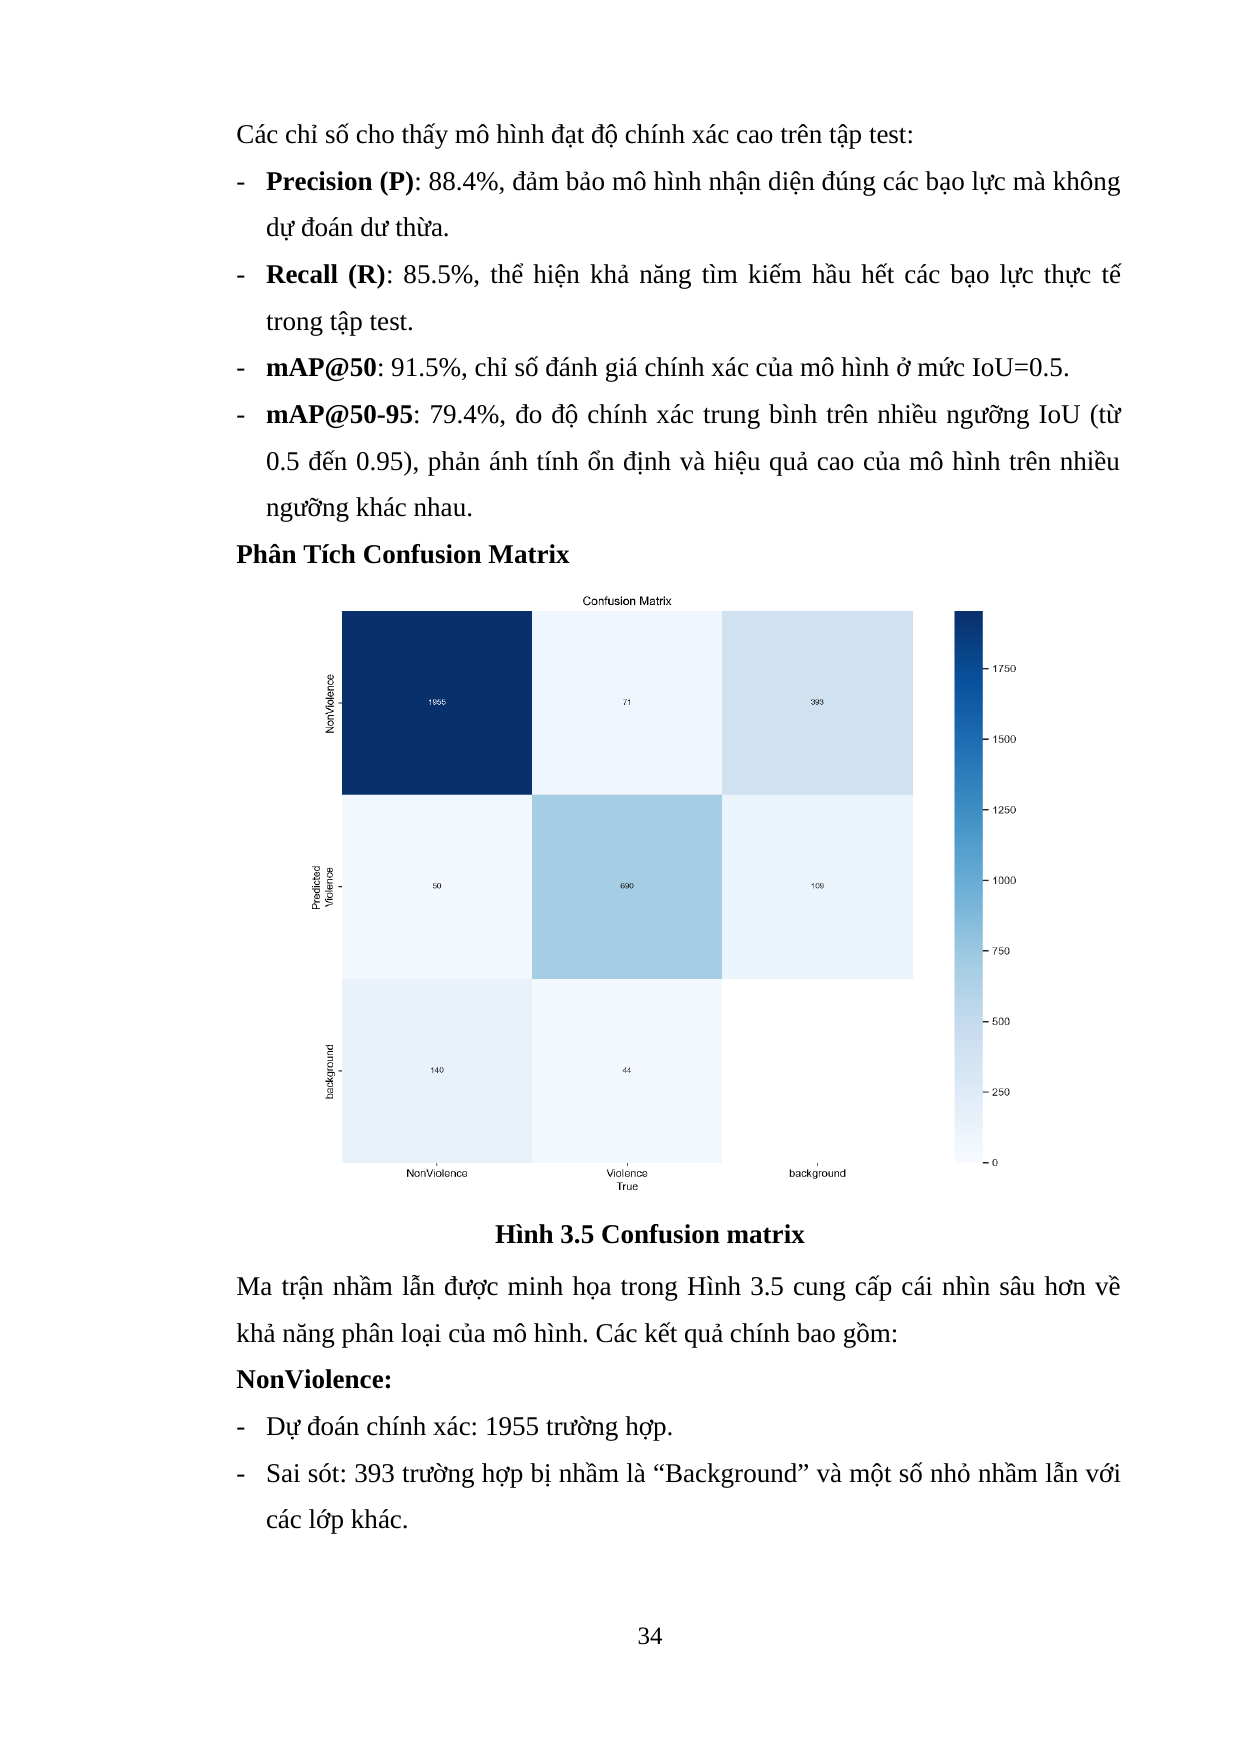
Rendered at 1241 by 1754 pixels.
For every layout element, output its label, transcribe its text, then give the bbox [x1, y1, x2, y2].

list Recall (R): 85.5%, thể hiện khả năng tìm kiếm hầu hết các bạo lực thực tế trong tập test. [236, 258, 1122, 336]
list Dự đoán chính xác: 1955 trường hợp. [236, 1410, 1122, 1441]
list mAP@50: 91.5%, chỉ số đánh giá chính xác của mô hình ở mức IoU=0.5. [236, 351, 1122, 383]
list Precision (P): 88.4%, đảm bảo mô hình nhận diện đúng các bạo lực mà không dự đoán dư thừa. [236, 165, 1122, 243]
text NonViolence: [177, 1363, 1122, 1394]
text Các chỉ số cho thấy mô hình đạt độ chính xác cao trên tập test: [177, 118, 1122, 149]
picture [236, 584, 1091, 1204]
list Sai sót: 393 trường hợp bị nhầm là “Background” và một số nhỏ nhầm lẫn với các lớp khác. [236, 1457, 1122, 1534]
text Ma trận nhầm lẫn được minh họa trong Hình 3.5 cung cấp cái nhìn sâu hơn về khả năng phân loại của mô hình. Các kết quả chính bao gồm: [236, 1270, 1122, 1348]
list mAP@50-95: 79.4%, đo độ chính xác trung bình trên nhiều ngưỡng IoU (từ 0.5 đến 0.95), phản ánh tính ổn định và hiệu quả cao của mô hình trên nhiều ngưỡng khác nhau. [236, 398, 1122, 523]
text Phân Tích Confusion Matrix [177, 538, 1122, 569]
text Hình 3.5 Confusion matrix [177, 1218, 1122, 1249]
